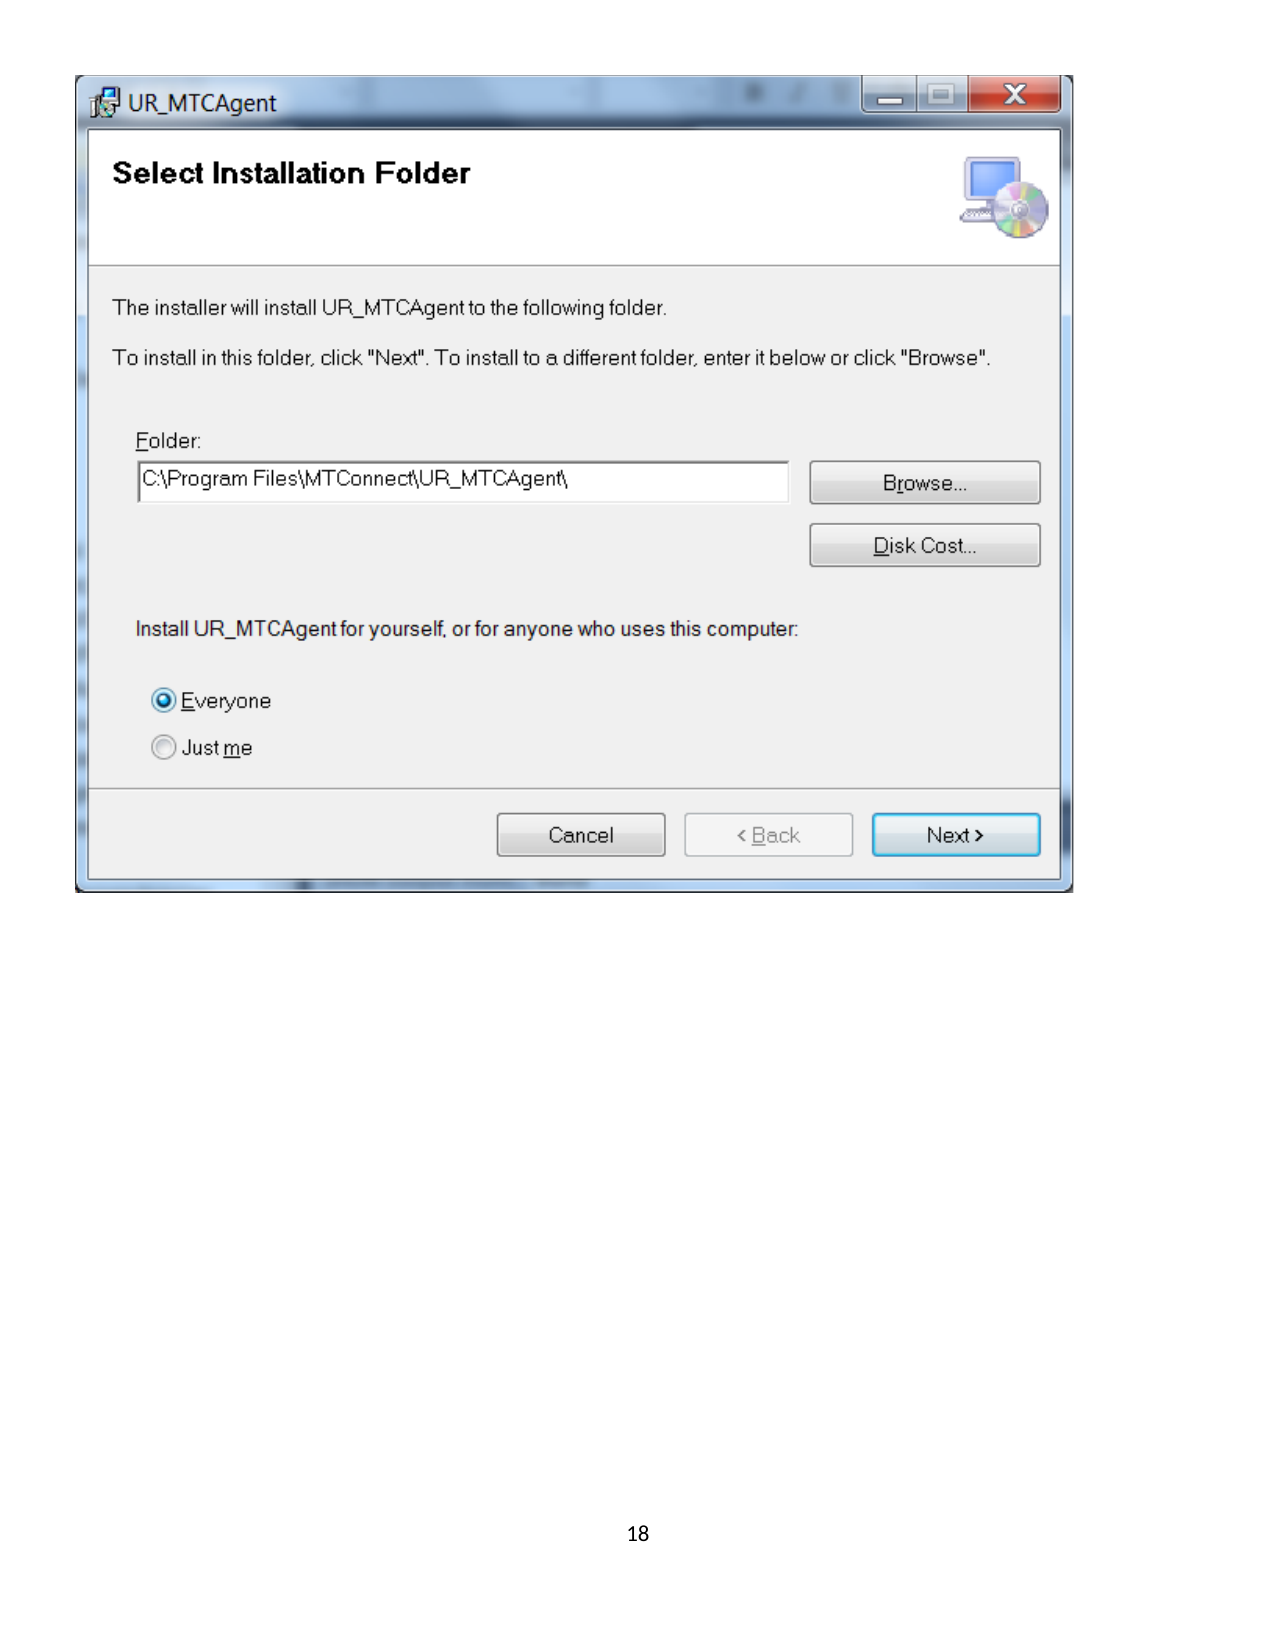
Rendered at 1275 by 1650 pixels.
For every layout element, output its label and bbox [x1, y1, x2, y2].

picture [75, 75, 1074, 893]
